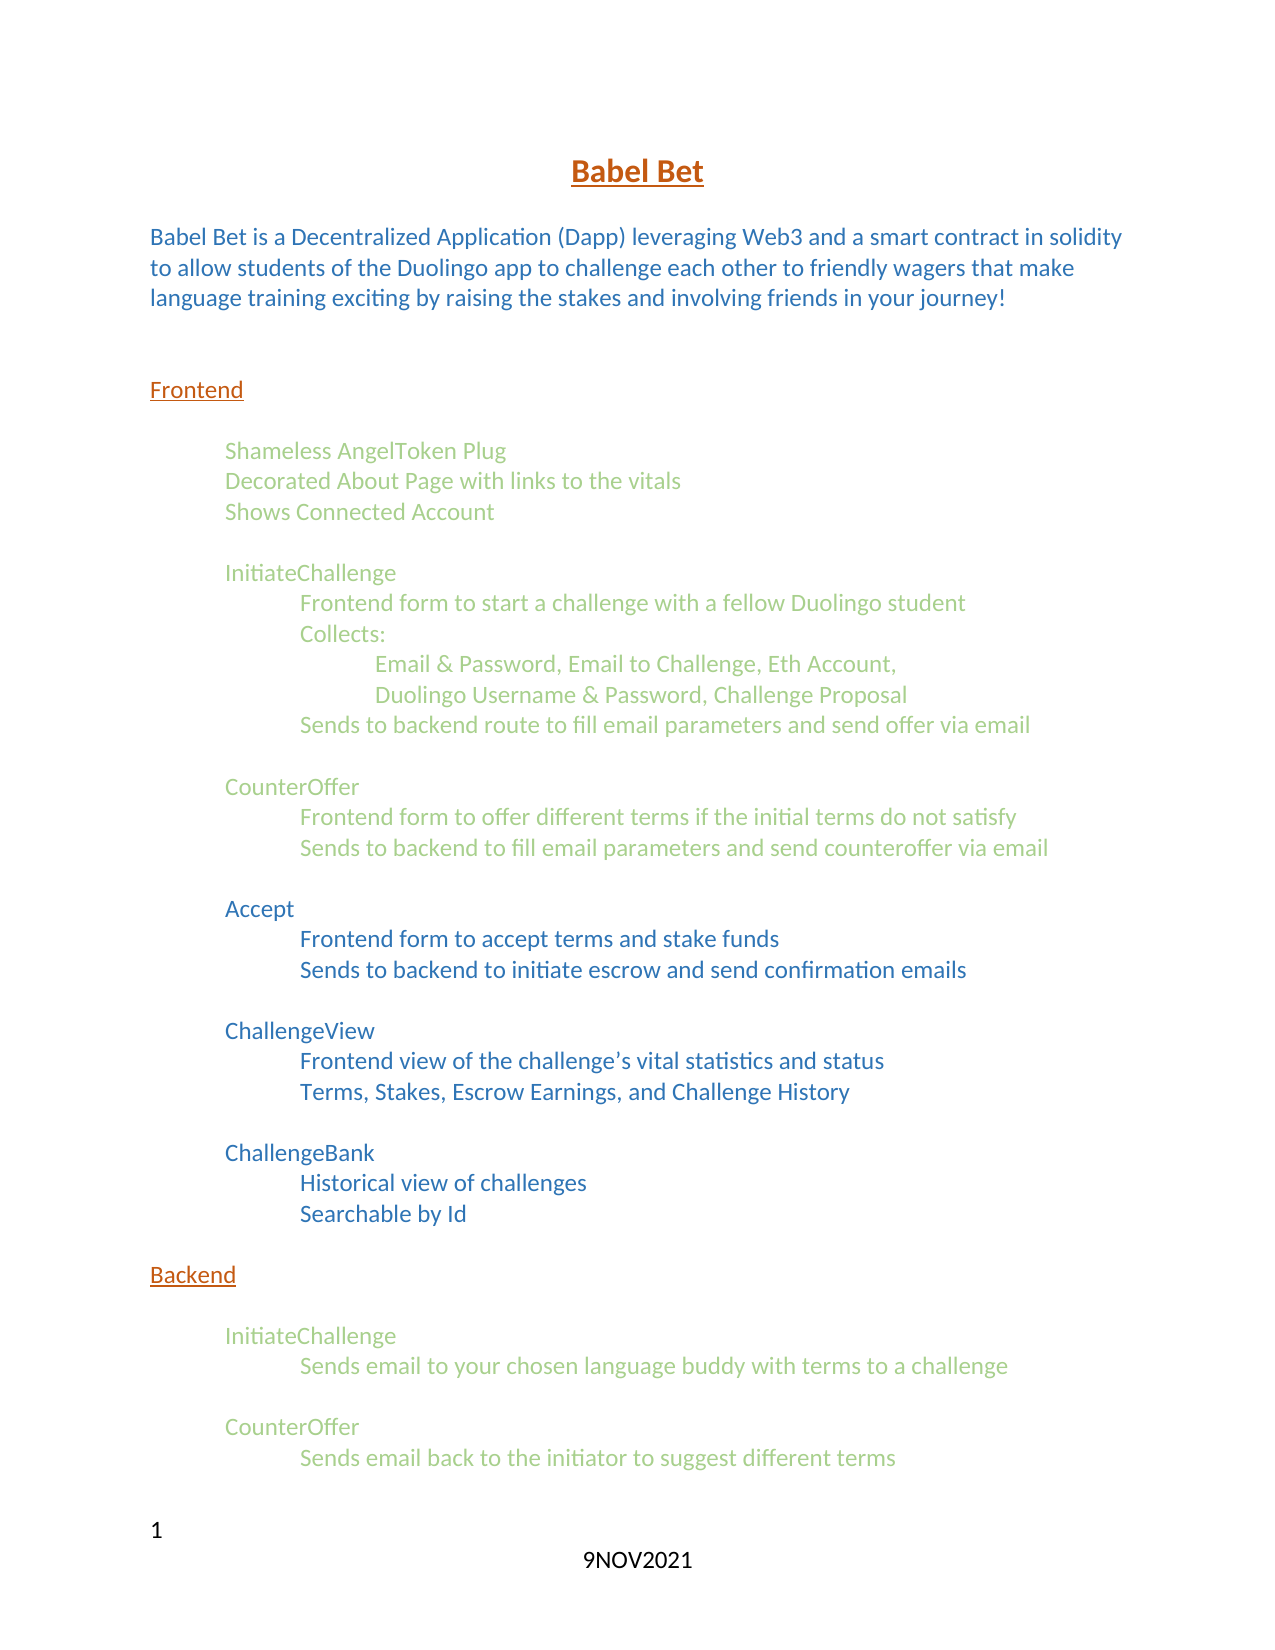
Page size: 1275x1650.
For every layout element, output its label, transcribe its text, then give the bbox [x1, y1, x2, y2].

text InitiateChallenge [150, 1320, 1125, 1351]
text Frontend view of the challenge’s vital statistics and status [150, 1045, 1125, 1076]
text Sends email back to the initiator to suggest different terms [150, 1442, 1125, 1473]
text Historical view of challenges [150, 1167, 1125, 1198]
text Babel Bet is a Decentralized Application (Dapp) leveraging Web3 and a smart contract in solidity to allow students of the Duolingo app to challenge each other to friendly wagers that make language training exciting by raising the stakes and involving friends in your journey! [150, 221, 1125, 313]
text Sends to backend to fill email parameters and send counteroffer via email [300, 832, 1125, 862]
text Frontend [150, 374, 1125, 404]
text InitiateChallenge [150, 557, 1125, 587]
text Accept [150, 893, 1125, 923]
text Frontend form to offer different terms if the initial terms do not satisfy [150, 801, 1125, 832]
text Sends email to your chosen language buddy with terms to a challenge [150, 1351, 1125, 1381]
text Duolingo Username & Password, Challenge Proposal [300, 679, 1125, 709]
text Terms, Stakes, Escrow Earnings, and Challenge History [150, 1076, 1125, 1106]
text ChallengeView [150, 1015, 1125, 1045]
text Shows Connected Account [150, 496, 1125, 526]
text Sends to backend to initiate escrow and send confirmation emails [300, 954, 1125, 984]
text CounterOffer [150, 1412, 1125, 1442]
text Backend [150, 1259, 1125, 1289]
text Sends to backend route to fill email parameters and send offer via email [300, 709, 1125, 740]
text Frontend form to start a challenge with a fellow Duolingo student [300, 587, 1125, 618]
text Email & Password, Email to Challenge, Eth Account, [300, 648, 1125, 679]
text Frontend form to accept terms and stake funds [150, 923, 1125, 954]
text Shameless AngelToken Plug [150, 435, 1125, 465]
text ChallengeBank [150, 1137, 1125, 1167]
text Searchable by Id [150, 1198, 1125, 1228]
text CounterOffer [150, 771, 1125, 801]
text Babel Bet [150, 150, 1125, 191]
text Decorated About Page with links to the vitals [150, 465, 1125, 496]
text Collects: [300, 618, 1125, 648]
